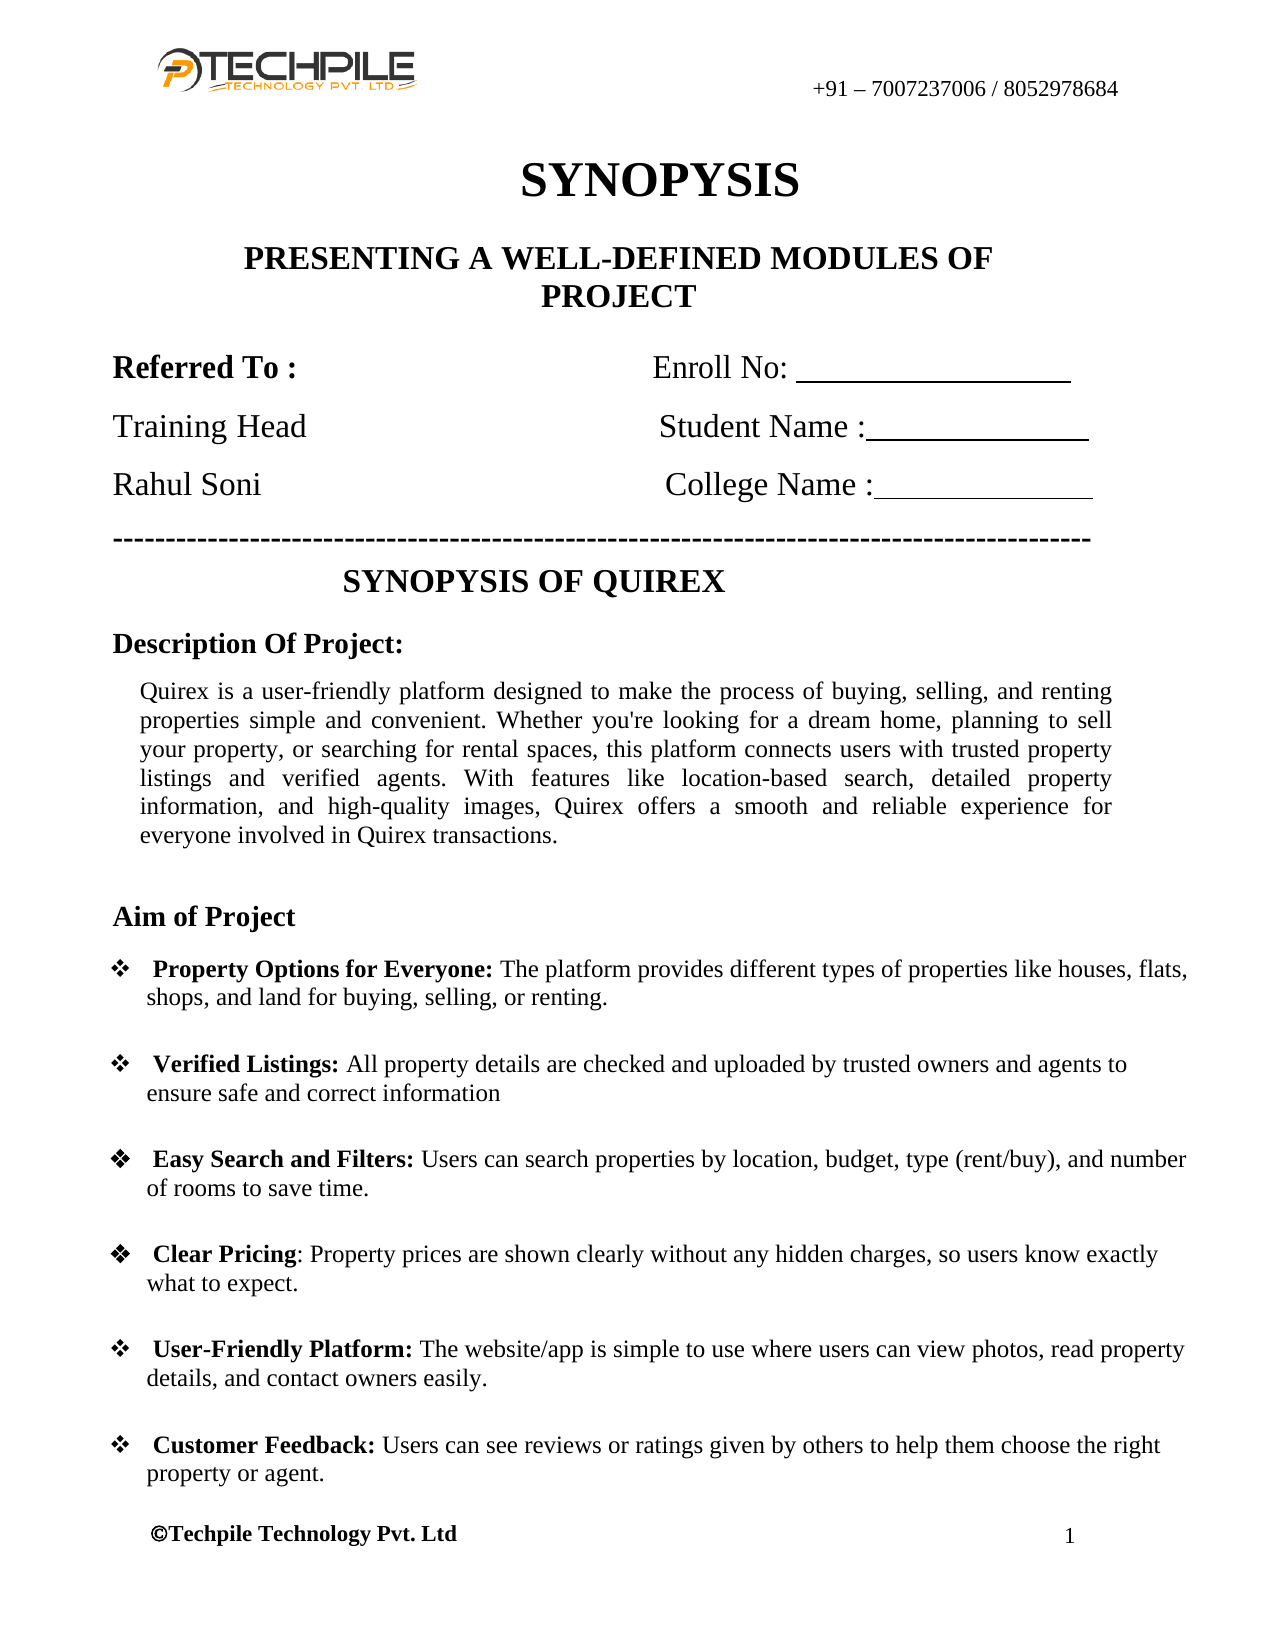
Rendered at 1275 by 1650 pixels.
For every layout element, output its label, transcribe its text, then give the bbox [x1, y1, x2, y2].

list Verified Listings: All property details are checked and uploaded by trusted owners and agents to ensure safe and correct information [109, 1049, 1192, 1106]
text Quirex is a user-friendly platform designed to make the process of buying, selling, and renting properties simple and convenient. Whether you're looking for a dream home, planning to sell your property, or searching for rental spaces, this platform connects users with trusted property listings and verified agents. With features like location-based search, detailed property information, and high-quality images, Quirex offers a smooth and reliable experience for everyone involved in Quirex transactions. [139, 676, 1113, 849]
list Clear Pricing: Property prices are shown clearly without any hidden charges, so users know exactly what to expect. [109, 1239, 1192, 1297]
list Property Options for Everyone: The platform provides different types of properties like houses, flats, shops, and land for buying, selling, or renting. [109, 954, 1192, 1011]
text Rahul Soni College Name : [112, 464, 1192, 503]
subtitle Aim of Project [112, 899, 1192, 932]
text --------------------------------------------------------------------------------------------- SYNOPYSIS OF QUIREX [112, 517, 1192, 600]
list Customer Feedback: Users can see reviews or ratings given by others to help them choose the right property or agent. [109, 1430, 1192, 1487]
text Referred To : Enroll No: [112, 347, 1192, 386]
picture [157, 48, 418, 92]
text Training Head Student Name : [112, 406, 1192, 444]
subtitle SYNOPYSIS [76, 150, 1192, 207]
subtitle PRESENTING A WELL-DEFINED MODULES OF PROJECT [162, 238, 1075, 315]
list Easy Search and Filters: Users can search properties by location, budget, type (rent/buy), and number of rooms to save time. [109, 1144, 1192, 1202]
subtitle Description Of Project: [112, 626, 1202, 660]
list User-Friendly Platform: The website/app is simple to use where users can view photos, read property details, and contact owners easily. [109, 1334, 1192, 1392]
